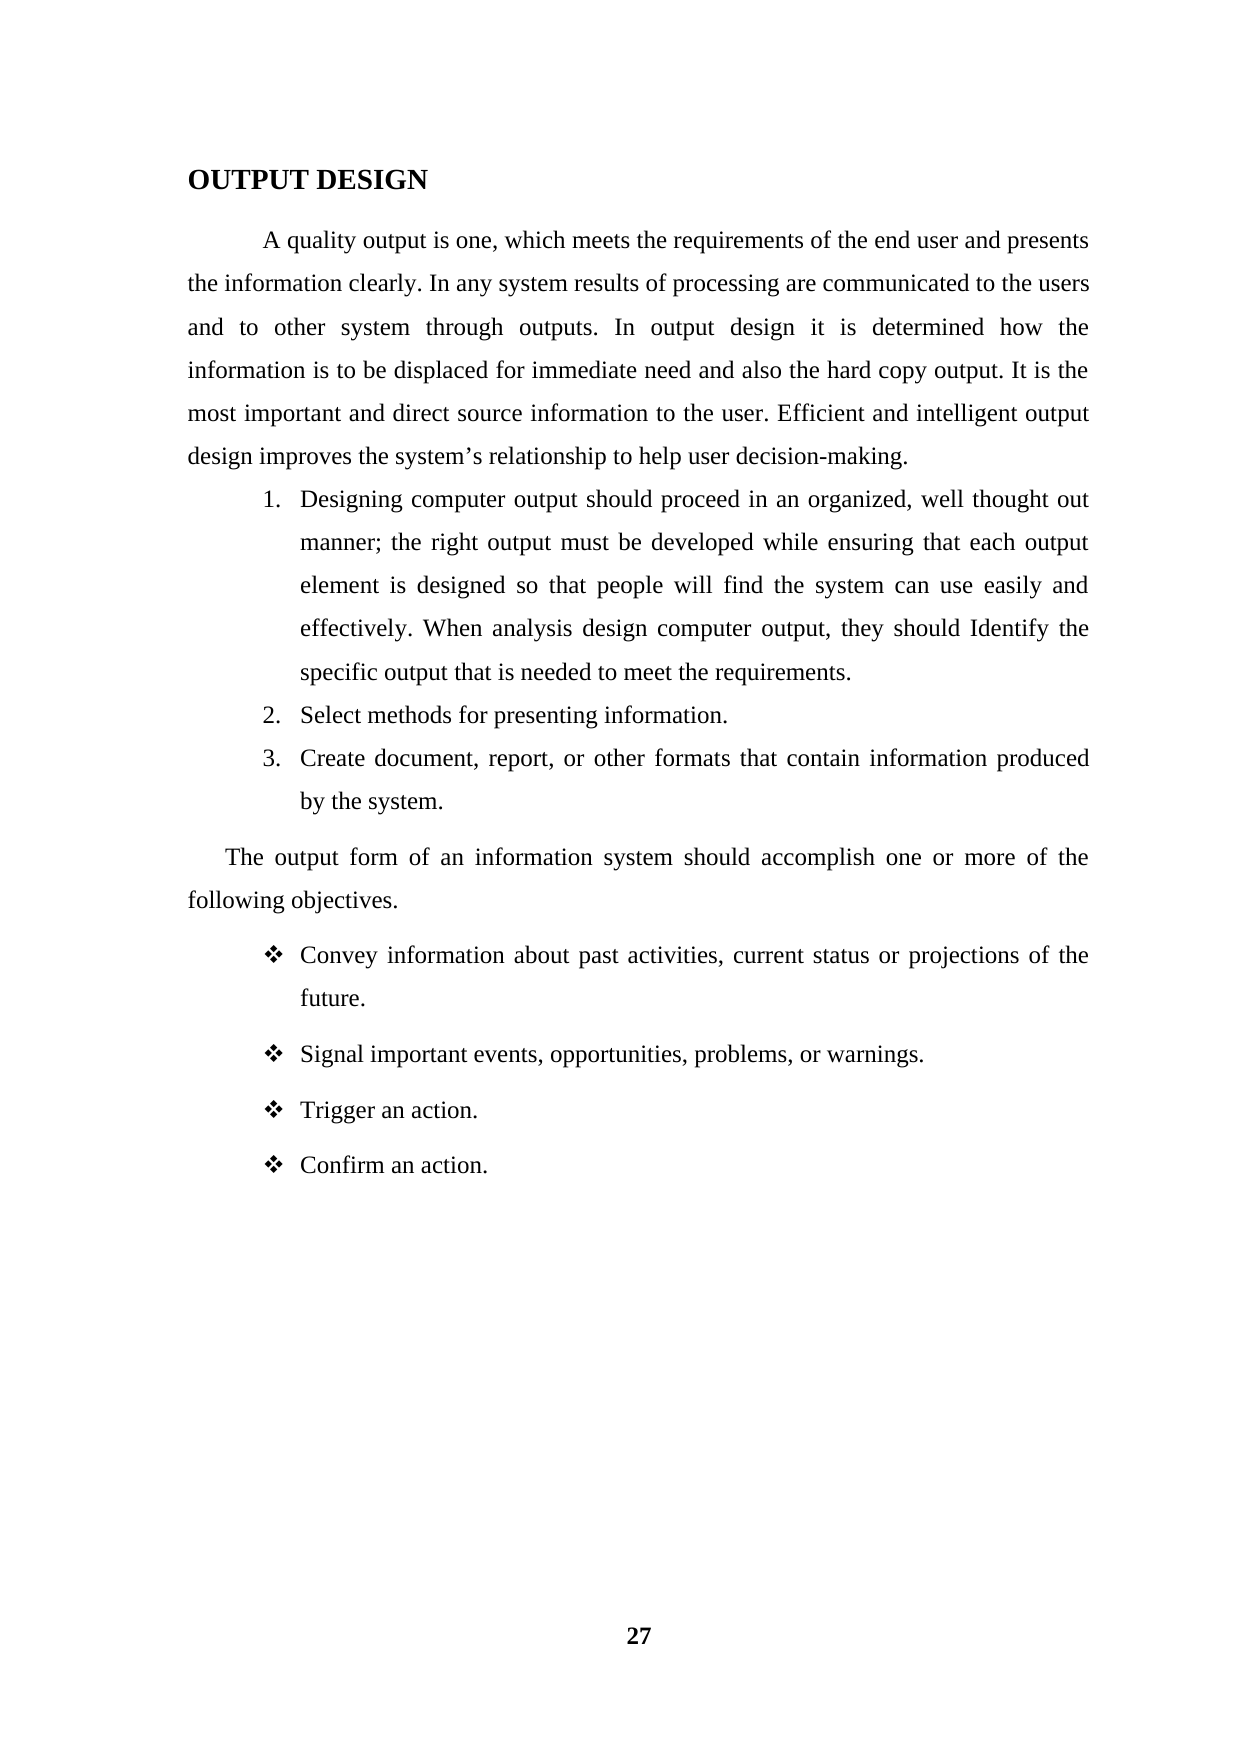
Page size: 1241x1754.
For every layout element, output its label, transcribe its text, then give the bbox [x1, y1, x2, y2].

list Confirm an action. [262, 1150, 1090, 1179]
list Create document, report, or other formats that contain information produced by the system. [262, 743, 1090, 815]
list Signal important events, opportunities, problems, or warnings. [262, 1039, 1090, 1068]
list Select methods for presenting information. [262, 700, 1090, 728]
text OUTPUT DESIGN [187, 162, 1090, 196]
list Convey information about past activities, current status or projections of the future. [262, 940, 1090, 1012]
text A quality output is one, which meets the requirements of the end user and presents the information clearly. In any system results of processing are communicated to the users and to other system through outputs. In output design it is determined how the information is to be displaced for immediate need and also the hard copy output. It is the most important and direct source information to the user. Efficient and intelligent output design improves the system’s relationship to help user decision-making. [187, 225, 1090, 470]
list Trigger an action. [262, 1095, 1090, 1123]
text The output form of an information system should accomplish one or more of the following objectives. [187, 842, 1090, 913]
list Designing computer output should proceed in an organized, well thought out manner; the right output must be developed while ensuring that each output element is designed so that people will find the system can use easily and effectively. When analysis design computer output, they should Identify the specific output that is needed to meet the requirements. [262, 484, 1090, 685]
